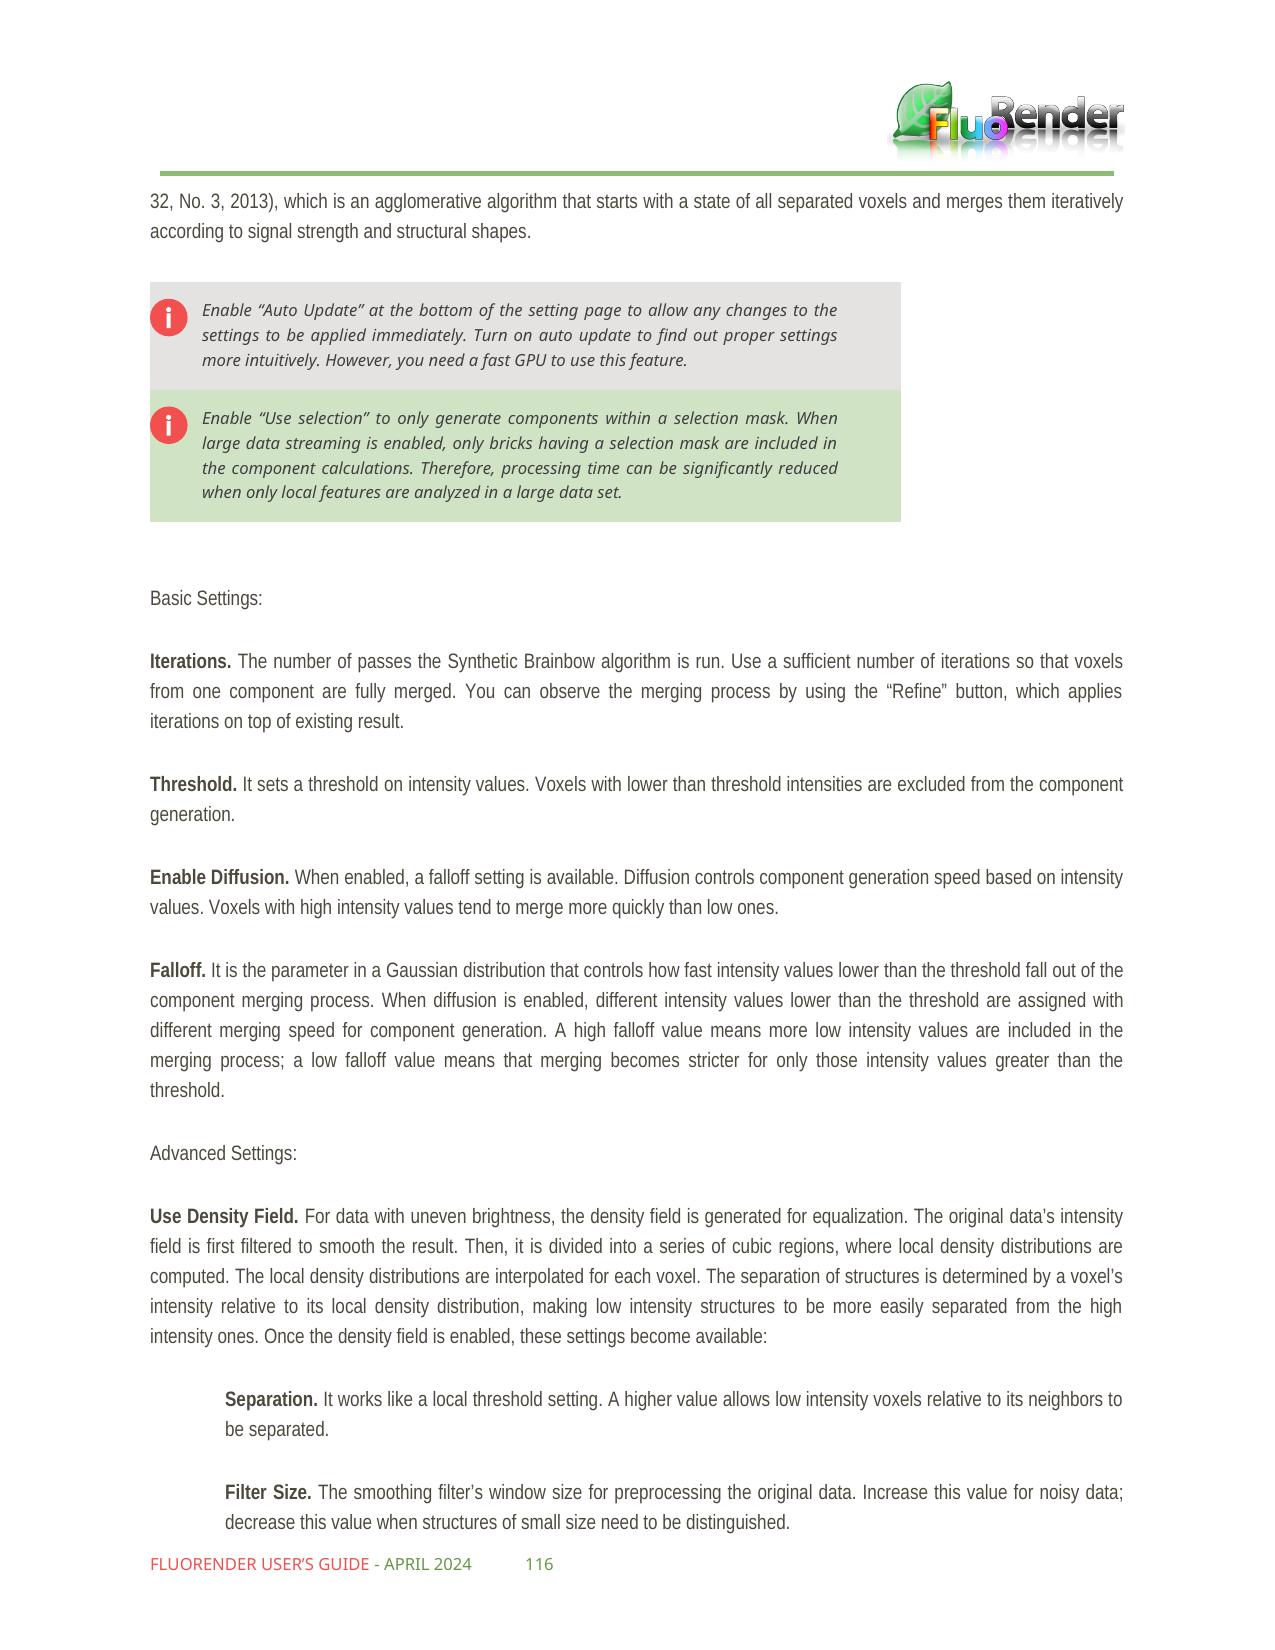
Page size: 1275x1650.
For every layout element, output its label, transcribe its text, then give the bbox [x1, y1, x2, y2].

text Advanced Settings: [150, 1141, 1125, 1165]
picture [887, 75, 1125, 165]
text Threshold. It sets a threshold on intensity values. Voxels with lower than threshold intensities are excluded from the component generation. [150, 772, 1125, 826]
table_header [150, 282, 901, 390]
text Filter Size. The smoothing filter’s window size for preprocessing the original data. Increase this value for noisy data; decrease this value when structures of small size need to be distinguished. [225, 1480, 1125, 1534]
text Use Density Field. For data with uneven brightness, the density field is generated for equalization. The original data’s intensity field is first filtered to smooth the result. Then, it is divided into a series of cubic regions, where local density distributions are computed. The local density distributions are interpolated for each voxel. The separation of structures is determined by a voxel’s intensity relative to its local density distribution, making low intensity structures to be more easily separated from the high intensity ones. Once the density field is enabled, these settings become available: [150, 1204, 1125, 1348]
text Separation. It works like a local threshold setting. A higher value allows low intensity voxels relative to its neighbors to be separated. [225, 1387, 1125, 1441]
text Enable Diffusion. When enabled, a falloff setting is available. Diffusion controls component generation speed based on intensity values. Voxels with high intensity values tend to merge more quickly than low ones. [150, 865, 1125, 919]
text Basic Settings: [150, 586, 1125, 609]
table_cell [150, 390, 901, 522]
text Iterations. The number of passes the Synthetic Brainbow algorithm is run. Use a sufficient number of iterations so that voxels from one component are fully merged. You can observe the merging process by using the “Refine” button, which applies iterations on top of existing result. [150, 649, 1125, 733]
text Falloff. It is the parameter in a Gaussian distribution that controls how fast intensity values lower than the threshold fall out of the component merging process. When diffusion is enabled, different intensity values lower than the threshold are assigned with different merging speed for component generation. A high falloff value means more low intensity values are included in the merging process; a low falloff value means that merging becomes stricter for only those intensity values greater than the threshold. [150, 958, 1125, 1102]
